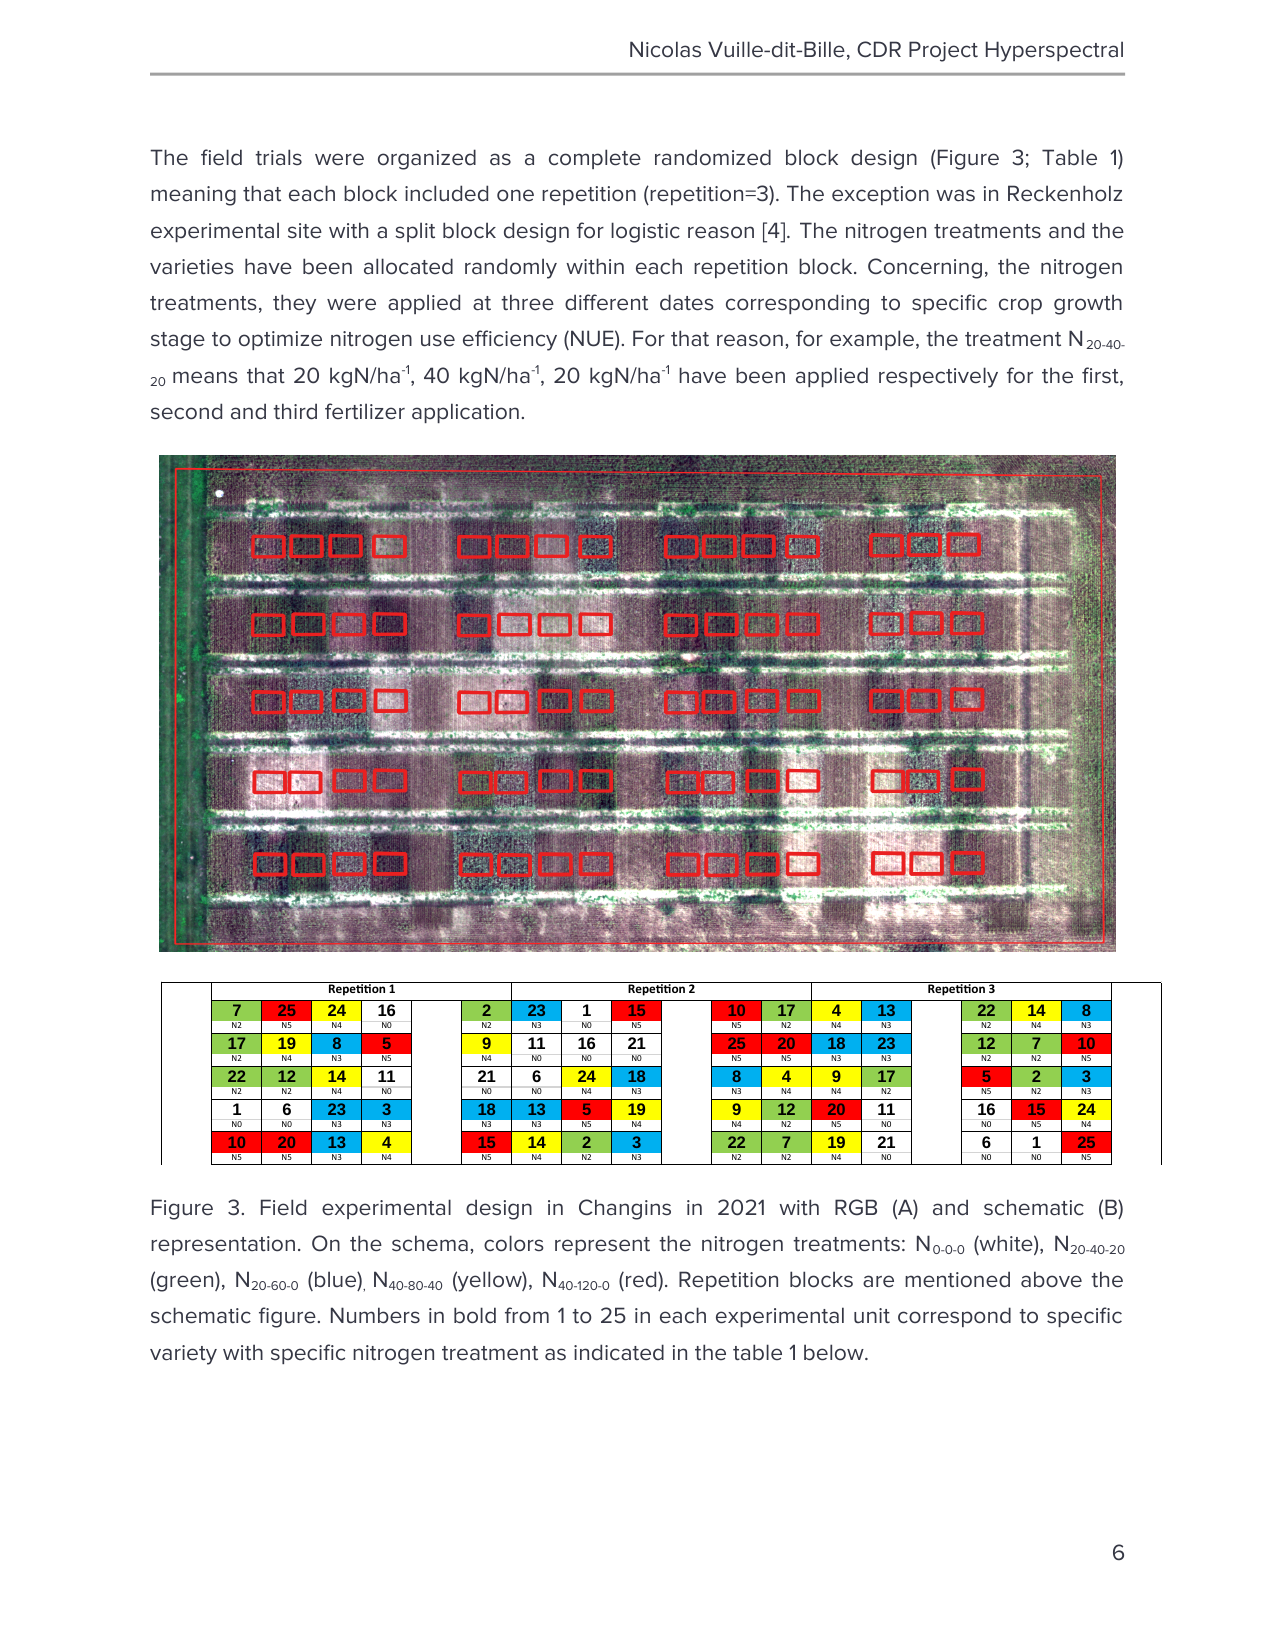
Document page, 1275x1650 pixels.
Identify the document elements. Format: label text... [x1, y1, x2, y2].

text The field trials were organized as a complete randomized block design (Figure 3; Table 1) meaning that each block included one repetition (repetition=3). The exception was in Reckenholz experimental site with a split block design for logistic reason [4]. The nitrogen treatments and the varieties have been allocated randomly within each repetition block. Concerning, the nitrogen treatments, they were applied at three different dates corresponding to specific crop growth stage to optimize nitrogen use efficiency (NUE). For that reason, for example, the treatment N20-40-20 means that 20 kgN/ha-1, 40 kgN/ha-1, 20 kgN/ha-1 have been applied respectively for the first, second and third fertilizer application. [150, 144, 1125, 426]
picture [159, 455, 1116, 952]
text Figure 3. Field experimental design in Changins in 2021 with RGB (A) and schematic (B) representation. On the schema, colors represent the nitrogen treatments: N0-0-0 (white), N20-40-20 (green), N20-60-0 (blue), N40-80-40 (yellow), N40-120-0 (red). Repetition blocks are mentioned above the schematic figure. Numbers in bold from 1 to 25 in each experimental unit correspond to specific variety with specific nitrogen treatment as indicated in the table 1 below. [150, 1194, 1125, 1367]
